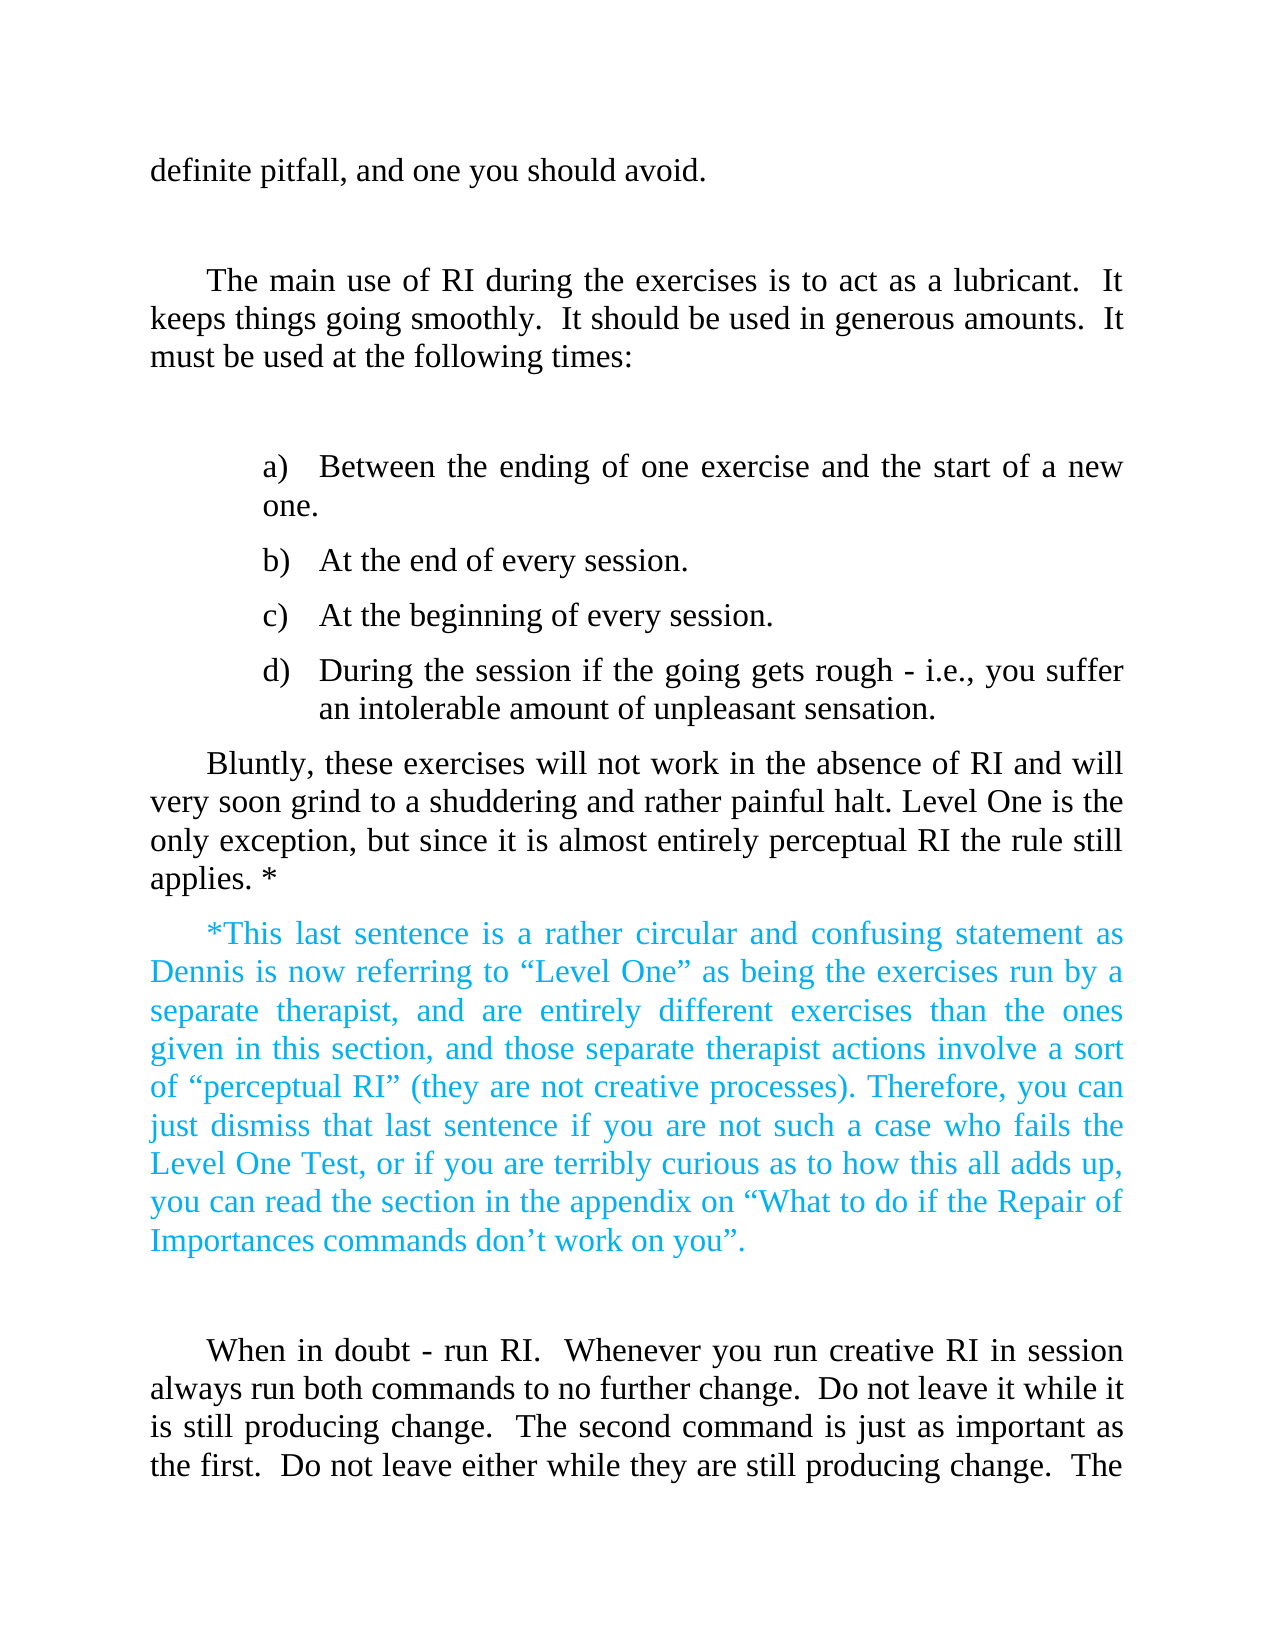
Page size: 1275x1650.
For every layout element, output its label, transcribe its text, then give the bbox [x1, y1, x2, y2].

text *This last sentence is a rather circular and confusing statement as Dennis is now referring to “Level One” as being the exercises run by a separate therapist, and are entirely different exercises than the ones given in this section, and those separate therapist actions involve a sort of “perceptual RI” (they are not creative processes). Therefore, you can just dismiss that last sentence if you are not such a case who fails the Level One Test, or if you are terribly curious as to how this all adds up, you can read the section in the appendix on “What to do if the Repair of Importances commands don’t work on you”. [150, 913, 1125, 1258]
text c) At the beginning of every session. [206, 595, 1125, 633]
text d) During the session if the going gets rough - i.e., you suffer an intolerable amount of unpleasant sensation. [262, 650, 1125, 727]
text The main use of RI during the exercises is to act as a lubricant. It keeps things going smoothly. It should be used in generous amounts. It must be used at the following times: [150, 260, 1125, 375]
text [150, 1330, 1125, 1483]
text b) At the end of every session. [206, 540, 1125, 578]
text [150, 150, 1125, 188]
text a) Between the ending of one exercise and the start of a new one. [206, 447, 1125, 523]
text Bluntly, these exercises will not work in the absence of RI and will very soon grind to a shuddering and rather painful halt. Level One is the only exception, but since it is almost entirely perceptual RI the rule still applies. * [150, 743, 1125, 897]
